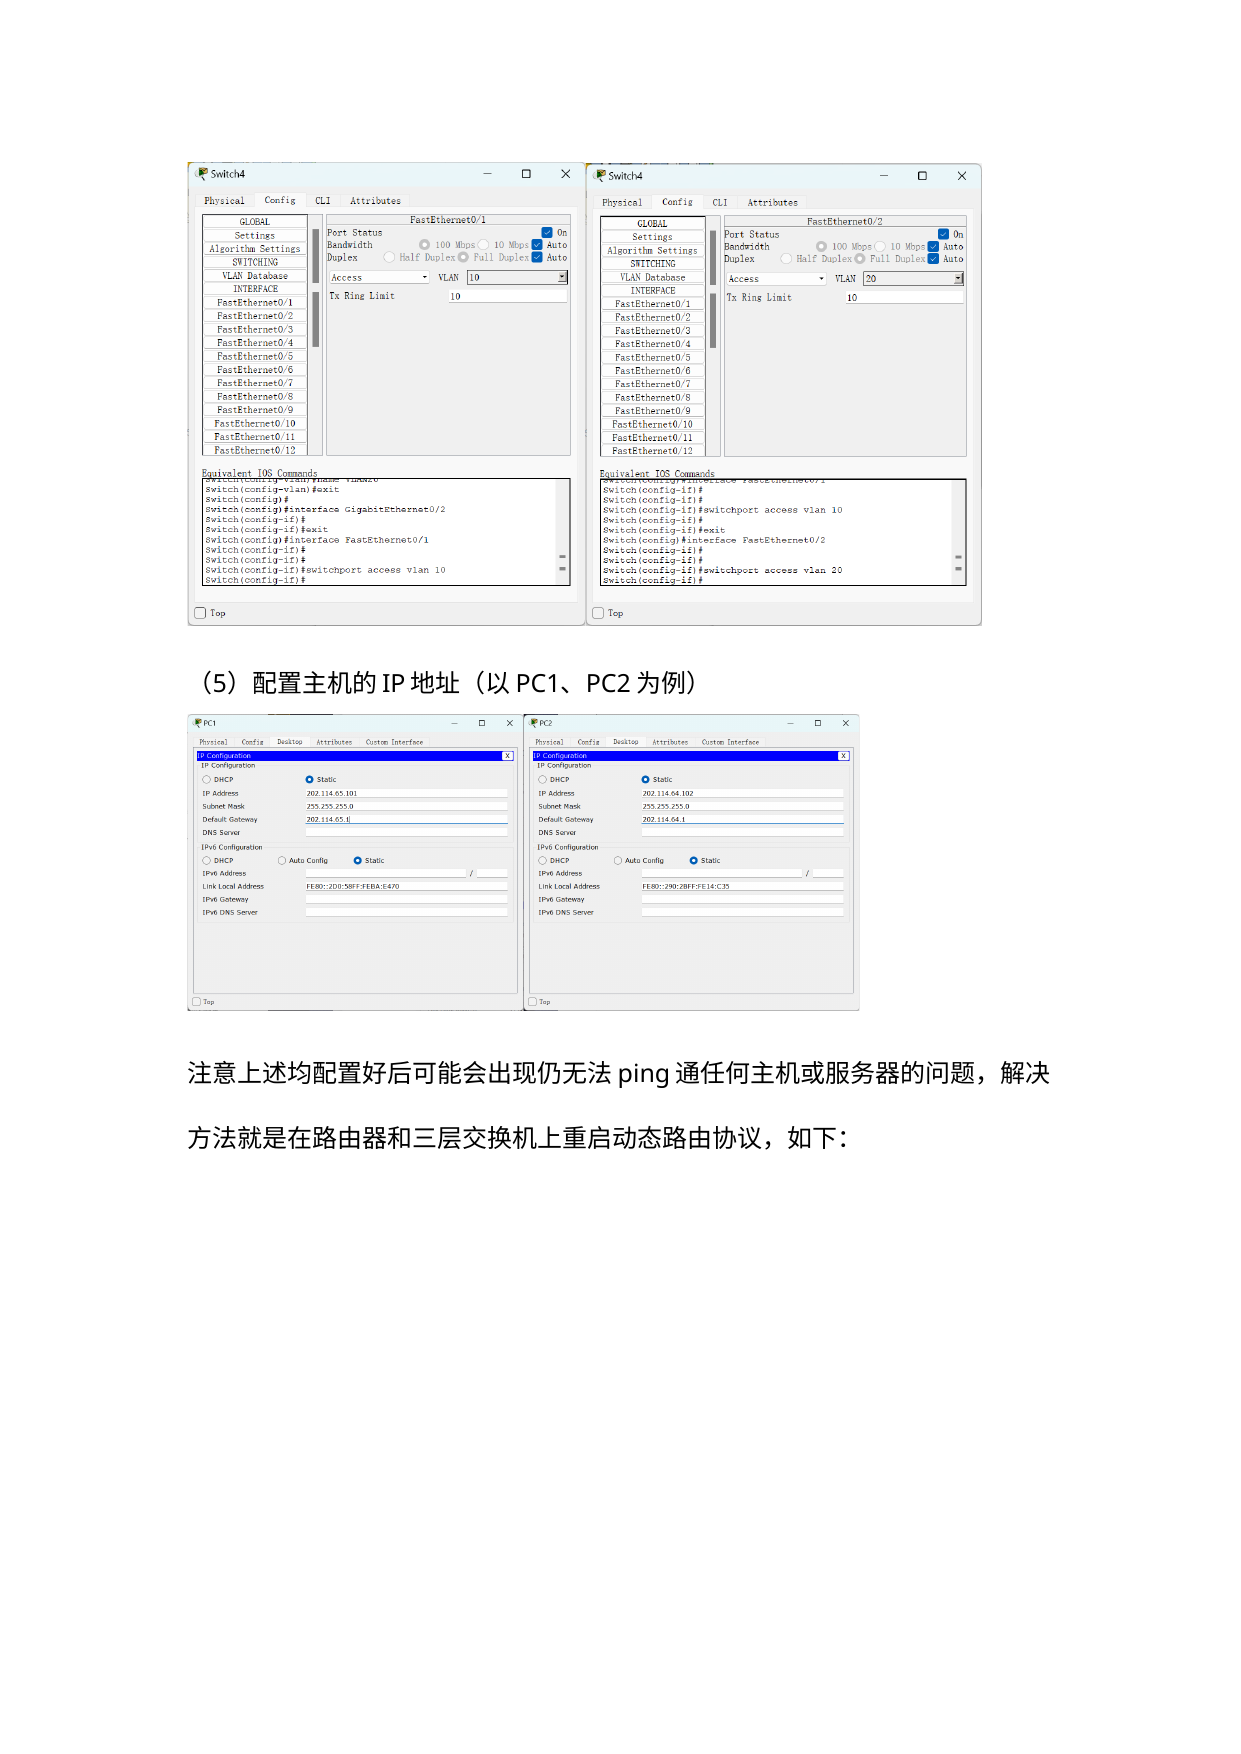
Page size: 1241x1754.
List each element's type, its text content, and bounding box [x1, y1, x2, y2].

list 配置主机的IP地址（以PC1、PC2为例） [187, 649, 1053, 714]
picture [187, 714, 860, 1011]
list 注意上述均配置好后可能会出现仍无法ping通任何主机或服务器的问题，解决方法就是在路由器和三层交换机上重启动态路由协议，如下： [187, 1039, 1053, 1169]
picture [187, 162, 982, 626]
